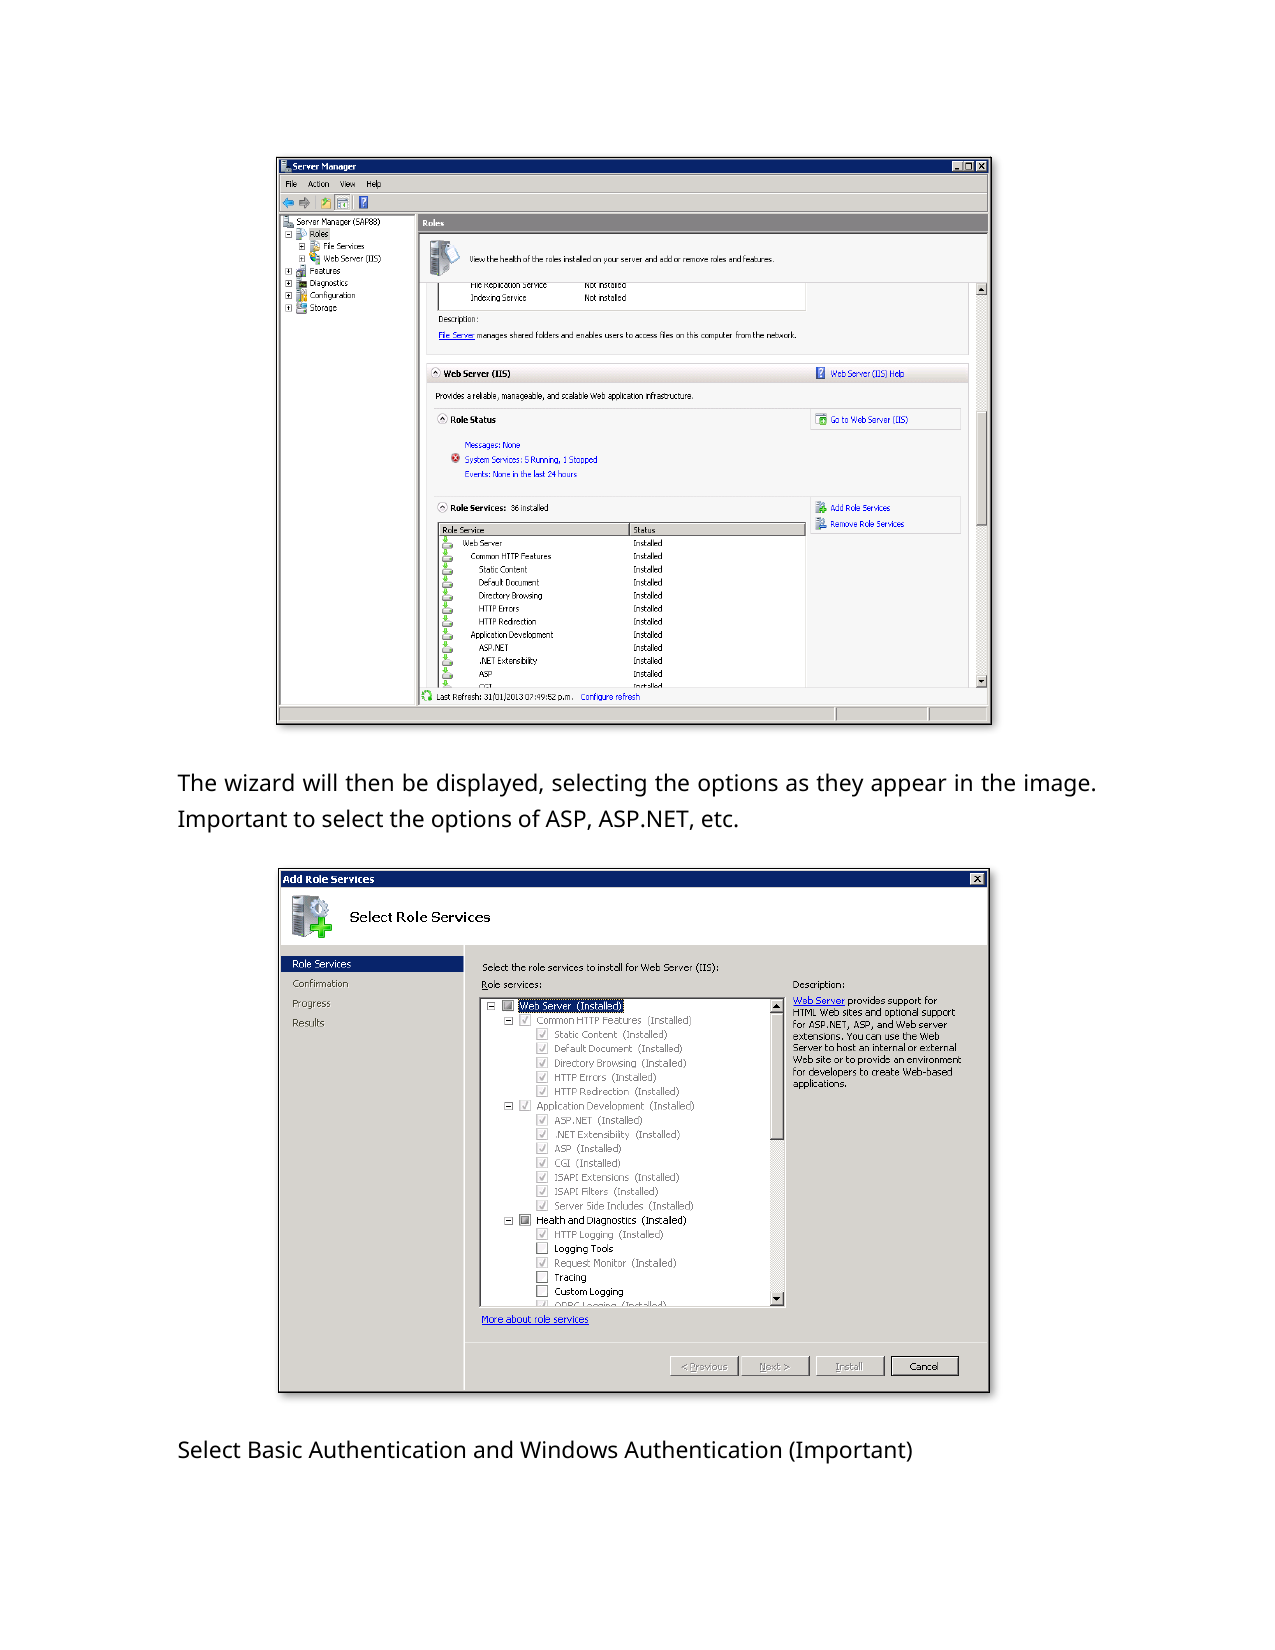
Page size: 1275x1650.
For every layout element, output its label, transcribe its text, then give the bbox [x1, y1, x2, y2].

text Select Basic Authentication and Windows Authentication (Important) [177, 1434, 1098, 1466]
picture [279, 869, 989, 1392]
text The wizard will then be displayed, selecting the options as they appear in the image. Important to select the options of ASP, ASP.NET, etc. [177, 767, 1098, 834]
picture [277, 158, 991, 724]
